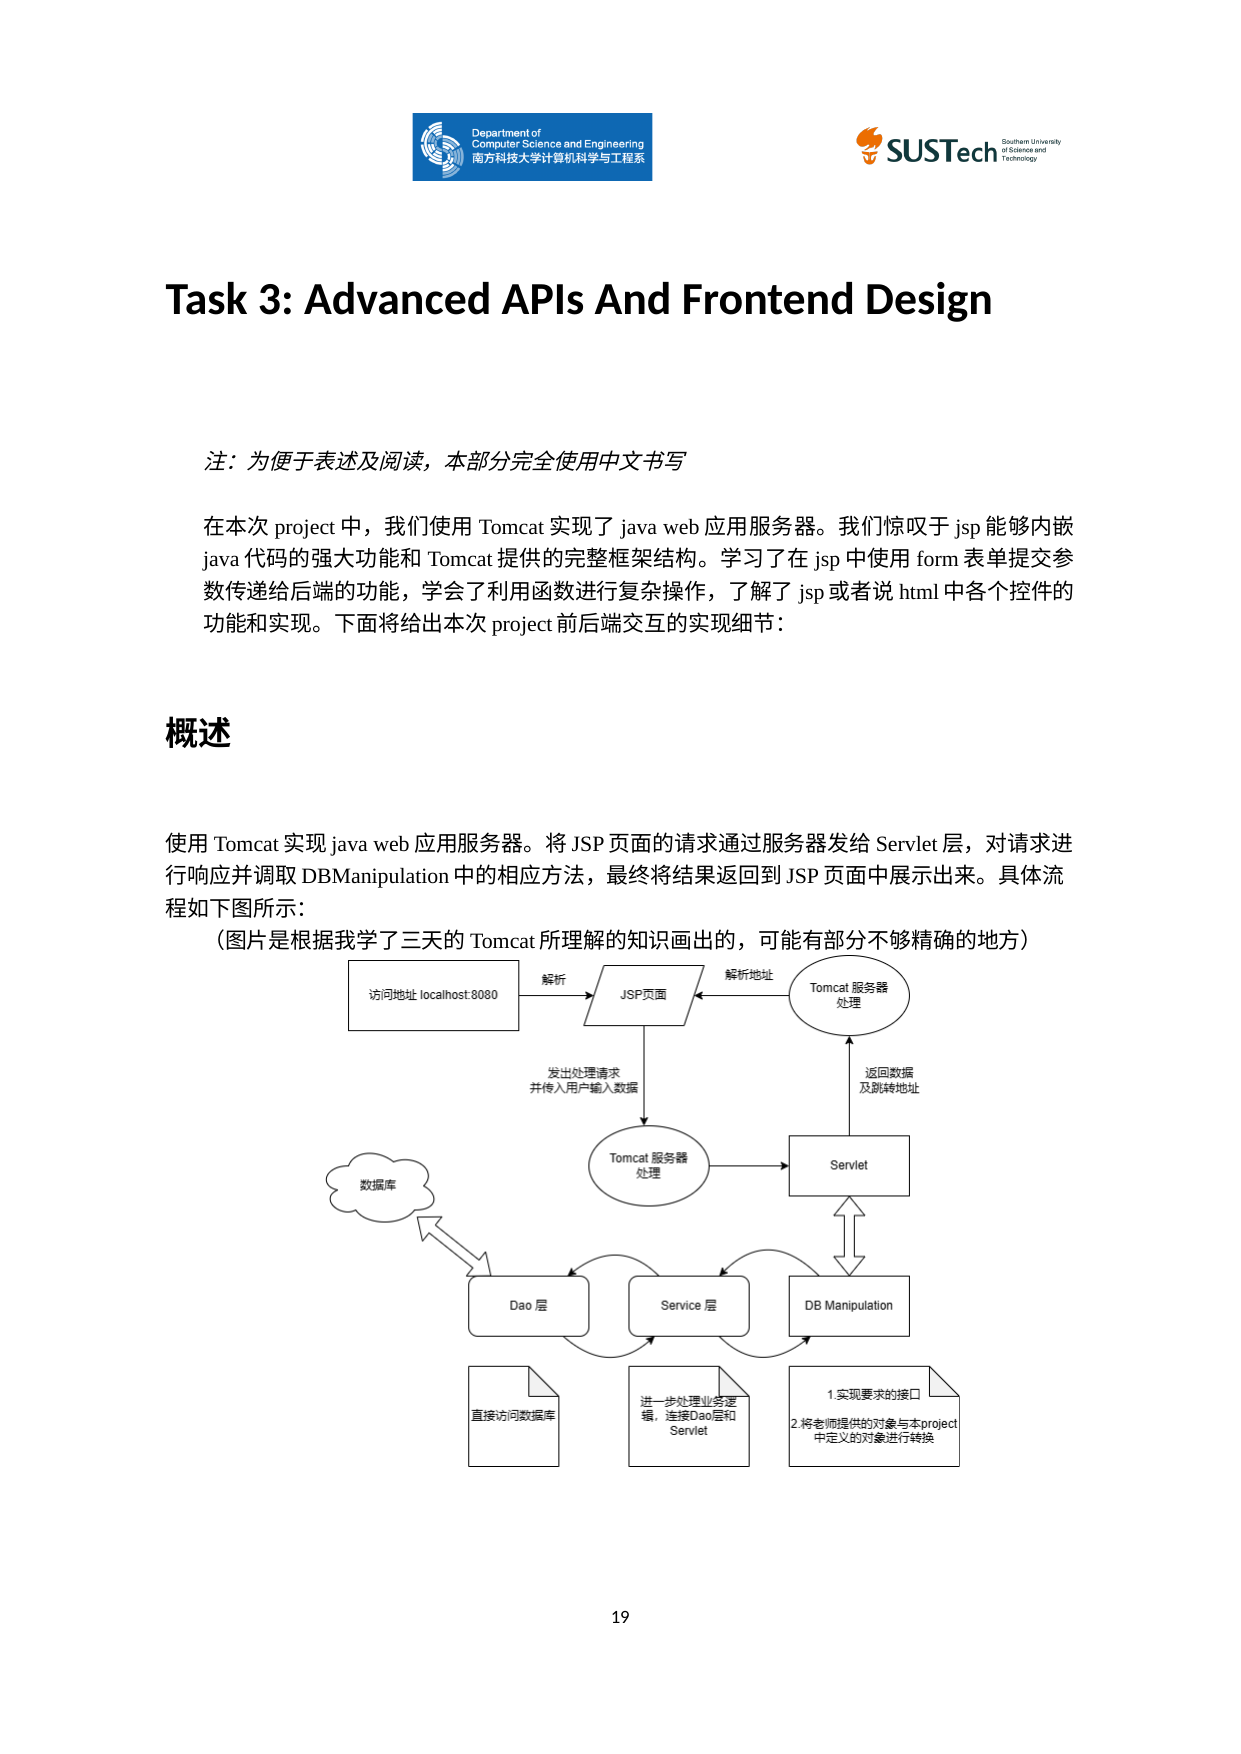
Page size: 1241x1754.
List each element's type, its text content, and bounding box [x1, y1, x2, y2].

list 在本次project中，我们使用Tomcat实现了java web应用服务器。我们惊叹于jsp能够内嵌java代码的强大功能和Tomcat提供的完整框架结构。学习了在jsp中使用form表单提交参数传递给后端的功能，学会了利用函数进行复杂操作，了解了jsp或者说html中各个控件的功能和实现。下面将给出本次project前后端交互的实现细节： [203, 508, 1075, 638]
subtitle Task 3: Advanced APIs And Frontend Design [165, 265, 1075, 330]
picture [318, 955, 960, 1467]
subtitle 概述 [165, 698, 1075, 763]
list （图片是根据我学了三天的Tomcat所理解的知识画出的，可能有部分不够精确的地方） [203, 923, 1075, 955]
list 注：为便于表述及阅读，本部分完全使用中文书写 [203, 443, 1075, 476]
picture [834, 114, 1075, 181]
text 使用Tomcat实现java web应用服务器。将JSP页面的请求通过服务器发给Servlet层，对请求进行响应并调取DBManipulation中的相应方法，最终将结果返回到JSP页面中展示出来。具体流程如下图所示： [165, 825, 1075, 923]
picture [412, 113, 653, 181]
